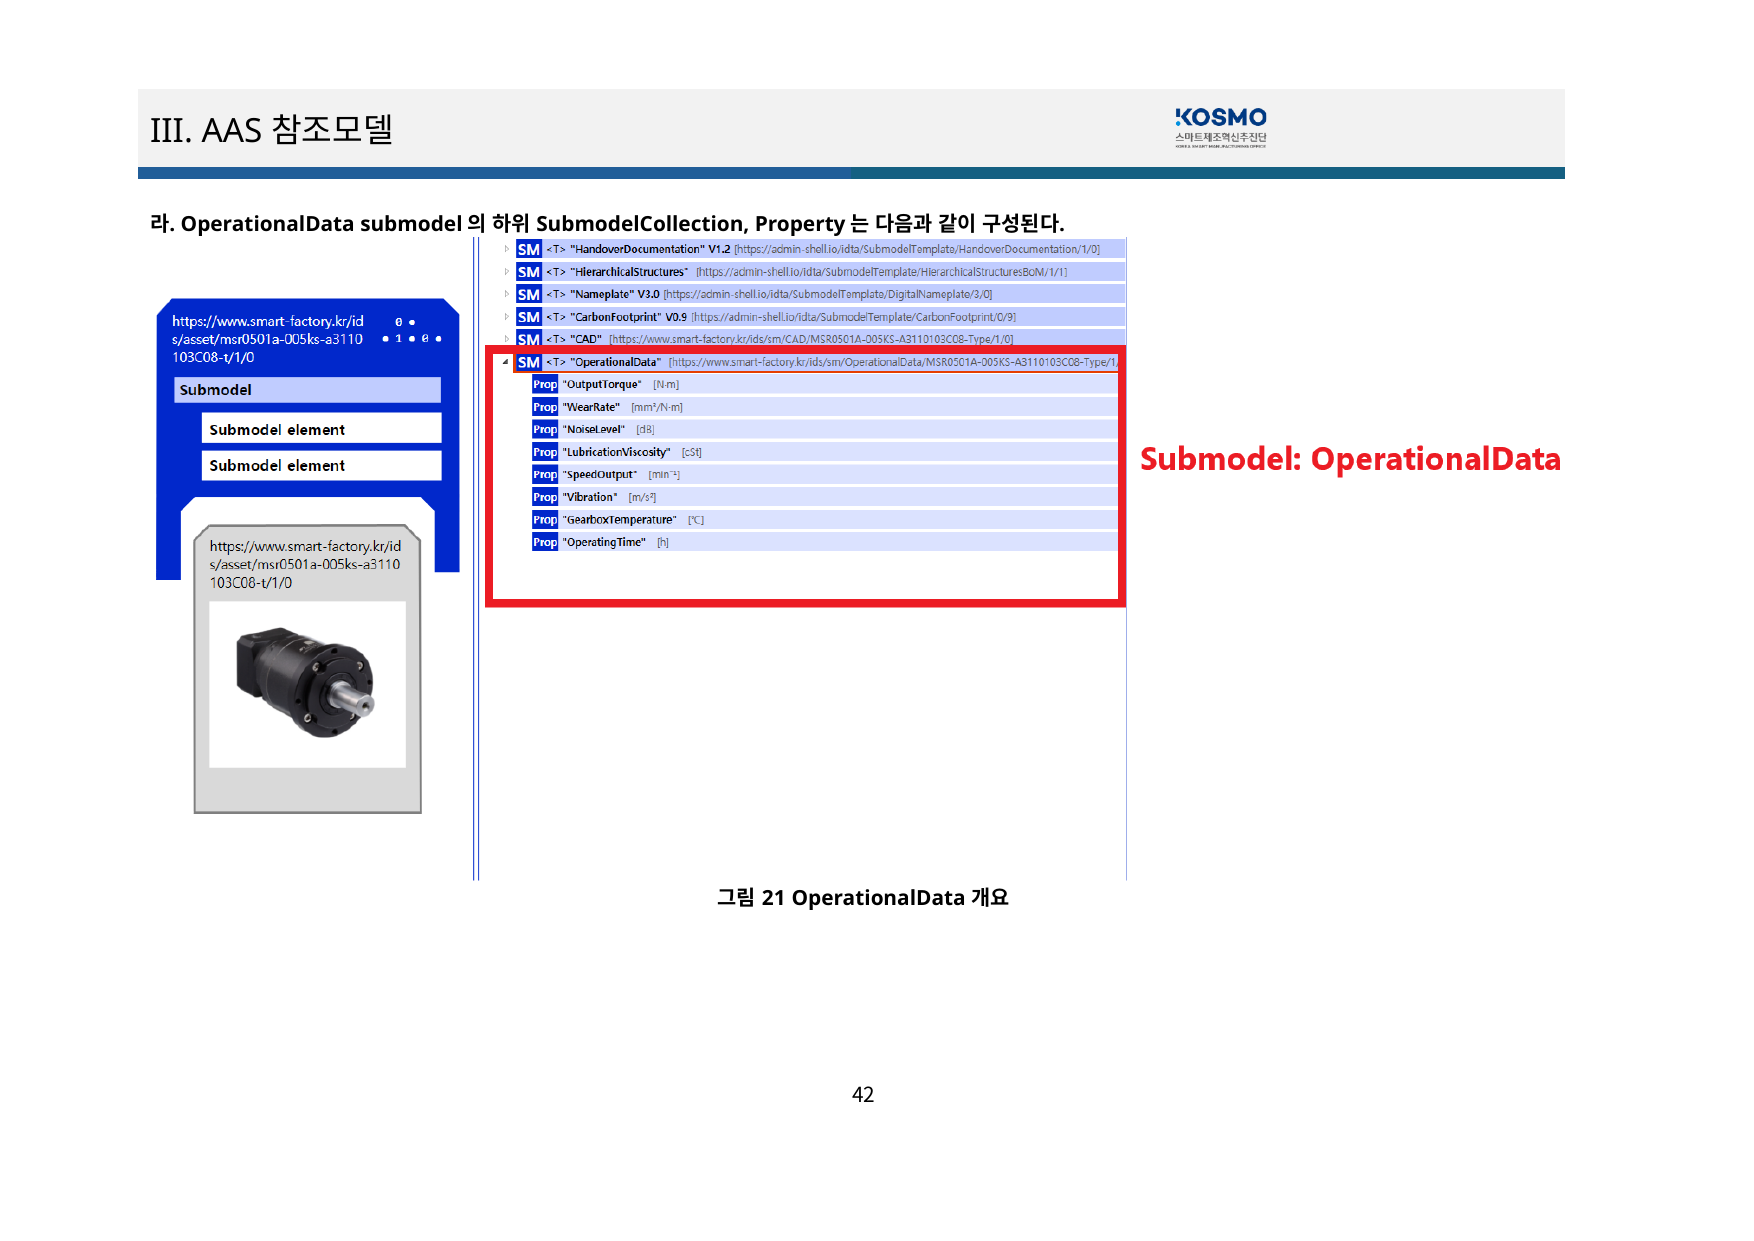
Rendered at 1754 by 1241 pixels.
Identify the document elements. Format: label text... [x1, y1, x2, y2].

text 그림 21 OperationalData 개요 [150, 881, 1577, 911]
picture [150, 237, 1577, 881]
text 라. OperationalData submodel의 하위 SubmodelCollection, Property는 다음과 같이 구성된다. [150, 207, 1577, 237]
picture [1175, 108, 1267, 148]
